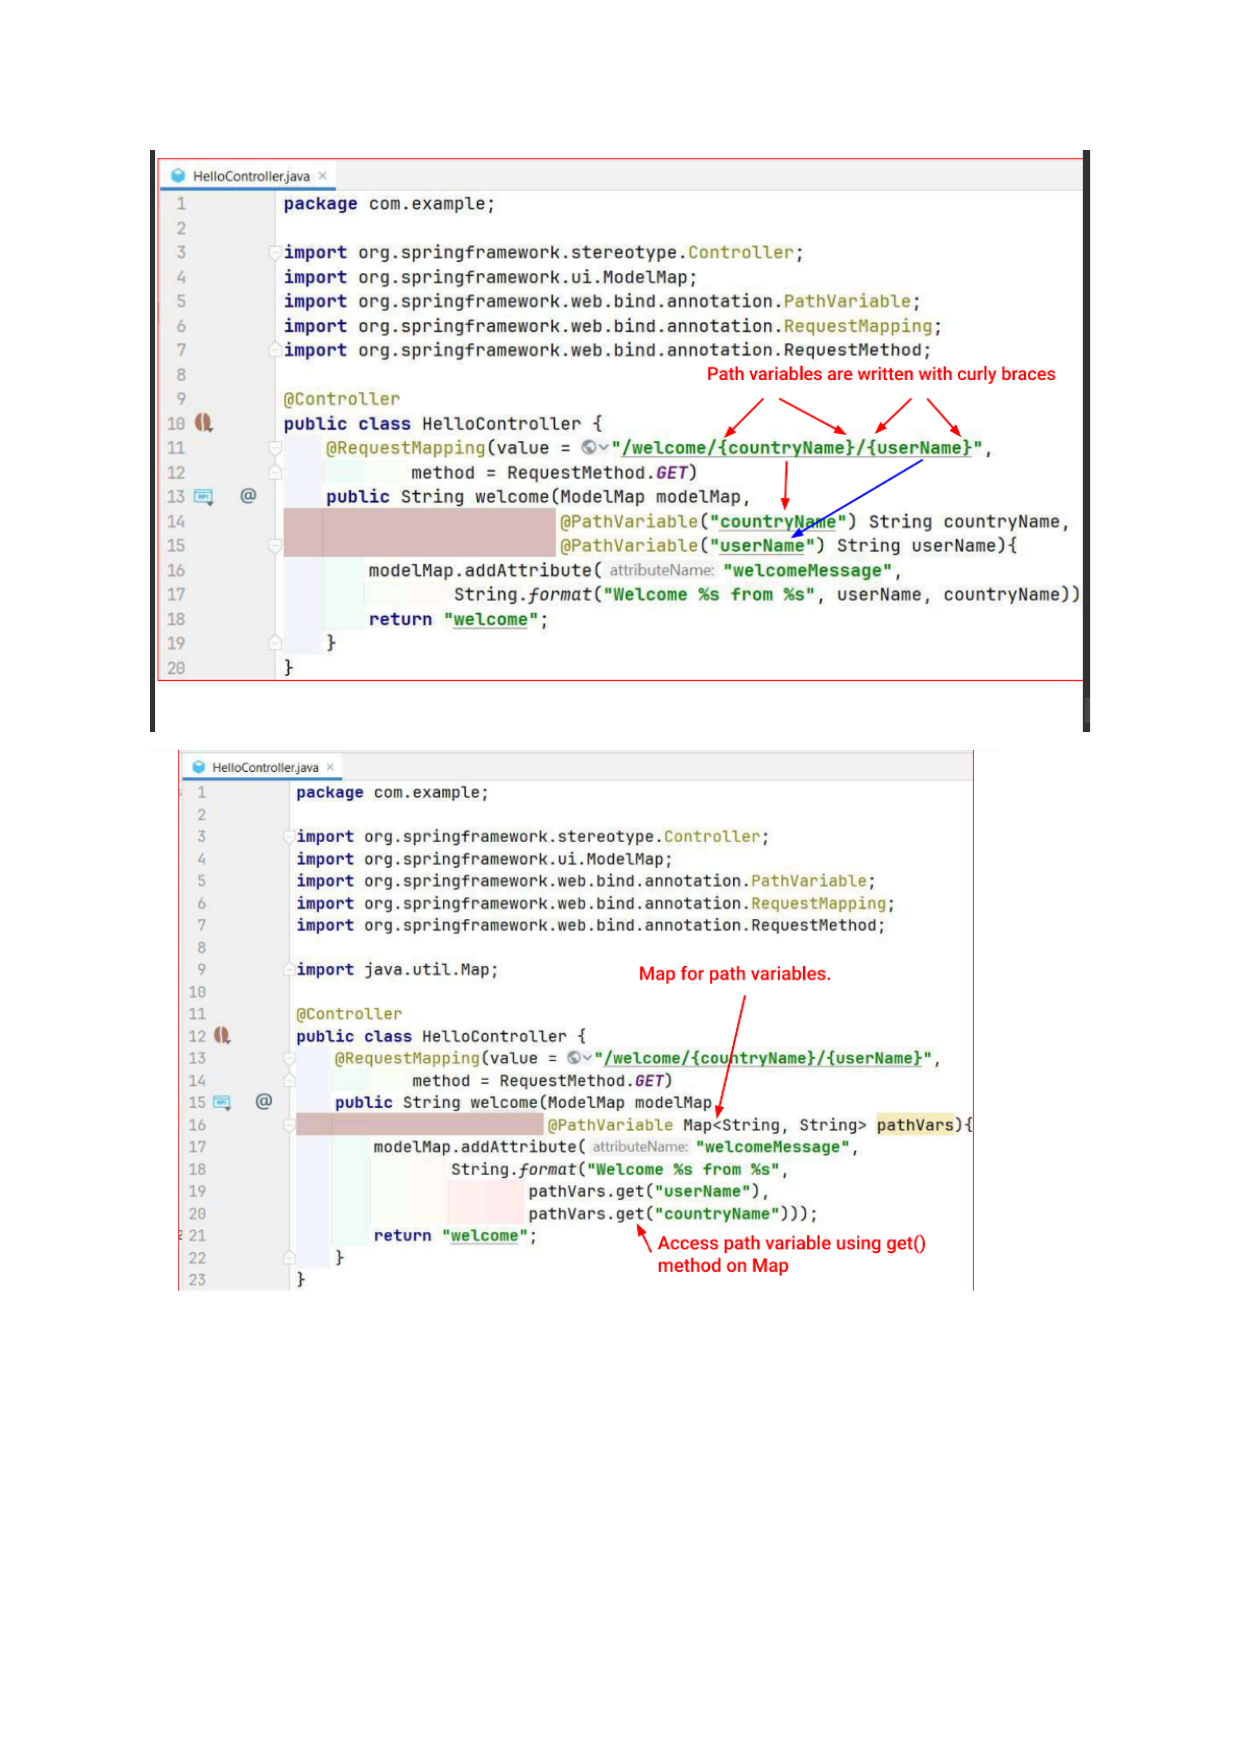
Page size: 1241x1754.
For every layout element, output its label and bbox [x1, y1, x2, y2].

picture [150, 750, 998, 1298]
picture [150, 150, 1091, 732]
